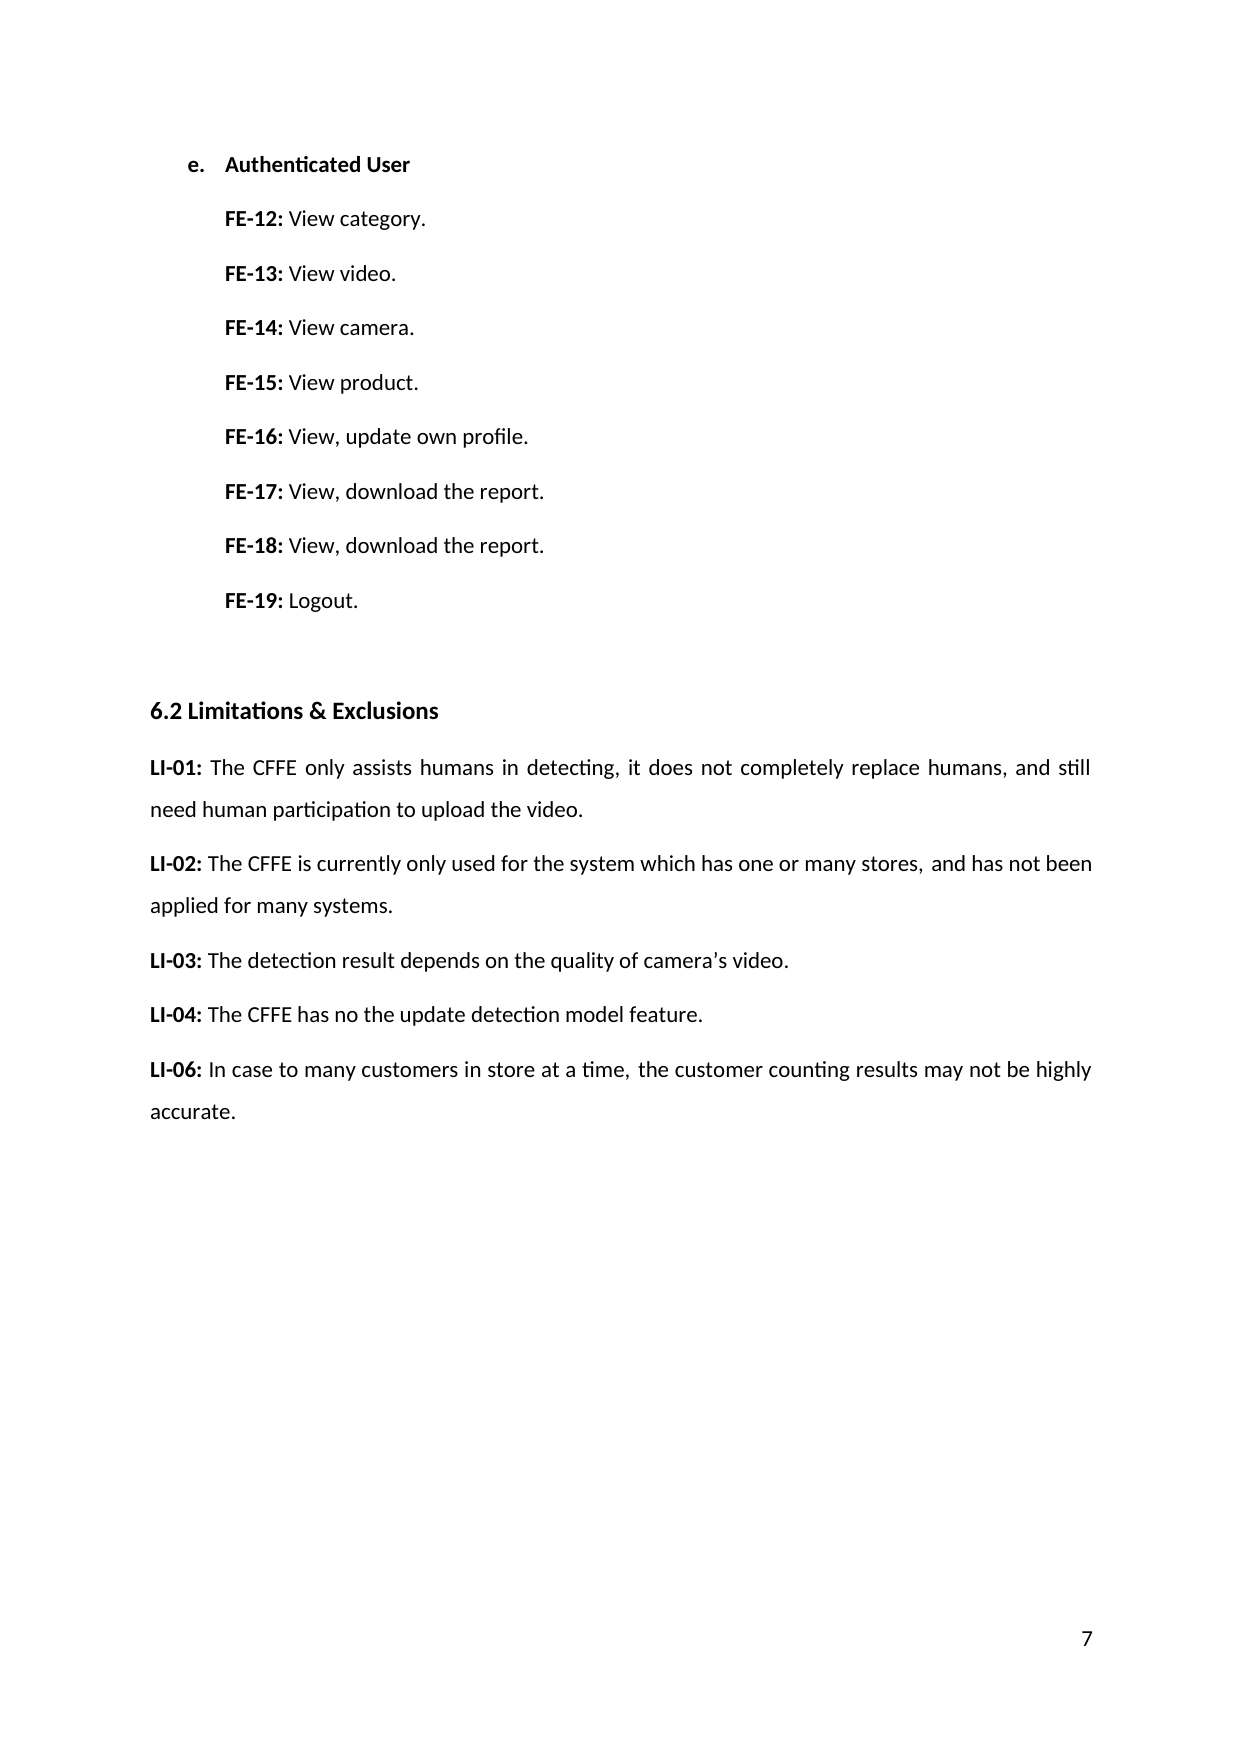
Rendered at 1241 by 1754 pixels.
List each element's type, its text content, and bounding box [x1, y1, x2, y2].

text 6.2 Limitations & Exclusions [150, 695, 1093, 725]
text FE-15: View product. [150, 368, 1093, 396]
text LI-02: The CFFE is currently only used for the system which has one or many stores, and has not been applied for many systems. [150, 849, 1093, 919]
text FE-16: View, update own profile. [150, 422, 1093, 450]
text LI-04: The CFFE has no the update detection model feature. [150, 1000, 1093, 1028]
text FE-18: View, download the report. [150, 531, 1093, 559]
text FE-13: View video. [150, 259, 1093, 287]
text LI-01: The CFFE only assists humans in detecting, it does not completely replace humans, and still need human participation to upload the video. [150, 753, 1093, 823]
list Authenticated User [187, 150, 1093, 178]
text LI-06: In case to many customers in store at a time, the customer counting results may not be highly accurate. [150, 1055, 1093, 1125]
text FE-14: View camera. [150, 313, 1093, 341]
text FE-19: Logout. [150, 586, 1093, 614]
text LI-03: The detection result depends on the quality of camera’s video. [150, 946, 1093, 974]
text FE-17: View, download the report. [150, 477, 1093, 505]
text FE-12: View category. [150, 204, 1093, 232]
